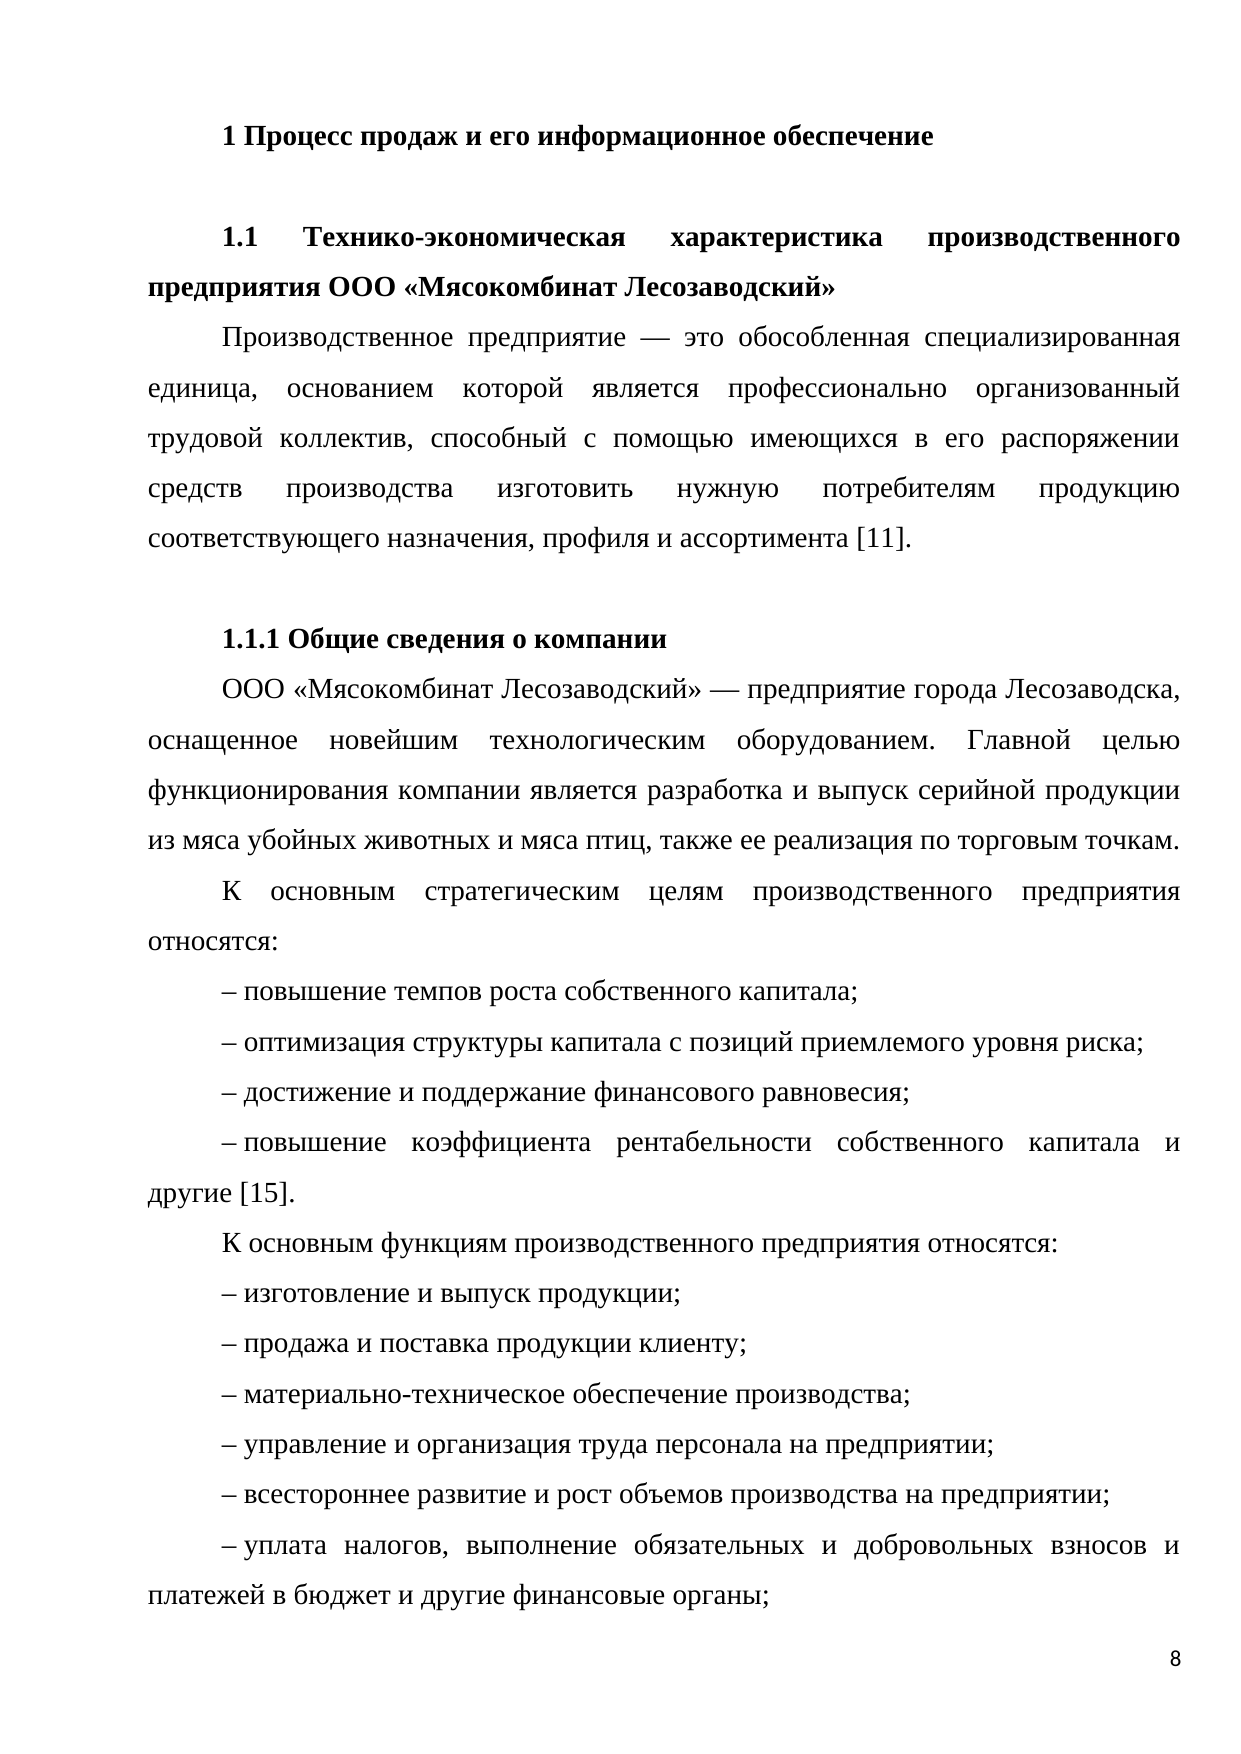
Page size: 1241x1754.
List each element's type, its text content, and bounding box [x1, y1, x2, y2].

text К основным функциям производственного предприятия относятся: [148, 1225, 1181, 1258]
list достижение и поддержание финансового равновесия; [148, 1074, 1181, 1108]
list уплата налогов, выполнение обязательных и добровольных взносов и платежей в бюджет и другие финансовые органы; [148, 1527, 1181, 1611]
list повышение коэффициента рентабельности собственного капитала и другие [15]. [148, 1124, 1181, 1208]
list управление и организация труда персонала на предприятии; [148, 1426, 1181, 1460]
list материально-техническое обеспечение производства; [148, 1376, 1181, 1409]
list повышение темпов роста собственного капитала; [148, 973, 1181, 1007]
list оптимизация структуры капитала с позиций приемлемого уровня риска; [148, 1024, 1181, 1057]
text 1.1.1 Общие сведения о компании [148, 621, 1181, 655]
text 1.1 Технико-экономическая характеристика производственного предприятия ООО «Мясокомбинат Лесозаводский» [148, 219, 1181, 303]
list всестороннее развитие и рост объемов производства на предприятии; [148, 1477, 1181, 1510]
list изготовление и выпуск продукции; [148, 1275, 1181, 1309]
text Производственное предприятие — это обособленная специализированная единица, основанием которой является профессионально организованный трудовой коллектив, способный с помощью имеющихся в его распоряжении средств производства изготовить нужную потребителям продукцию соответствующего назначения, профиля и ассортимента [11]. [148, 319, 1181, 554]
text ООО «Мясокомбинат Лесозаводский» — предприятие города Лесозаводска, оснащенное новейшим технологическим оборудованием. Главной целью функционирования компании является разработка и выпуск серийной продукции из мяса убойных животных и мяса птиц, также ее реализация по торговым точкам. [148, 672, 1181, 856]
text К основным стратегическим целям производственного предприятия относятся: [148, 873, 1181, 957]
text 1 Процесс продаж и его информационное обеспечение [148, 118, 1181, 152]
list продажа и поставка продукции клиенту; [148, 1326, 1181, 1359]
